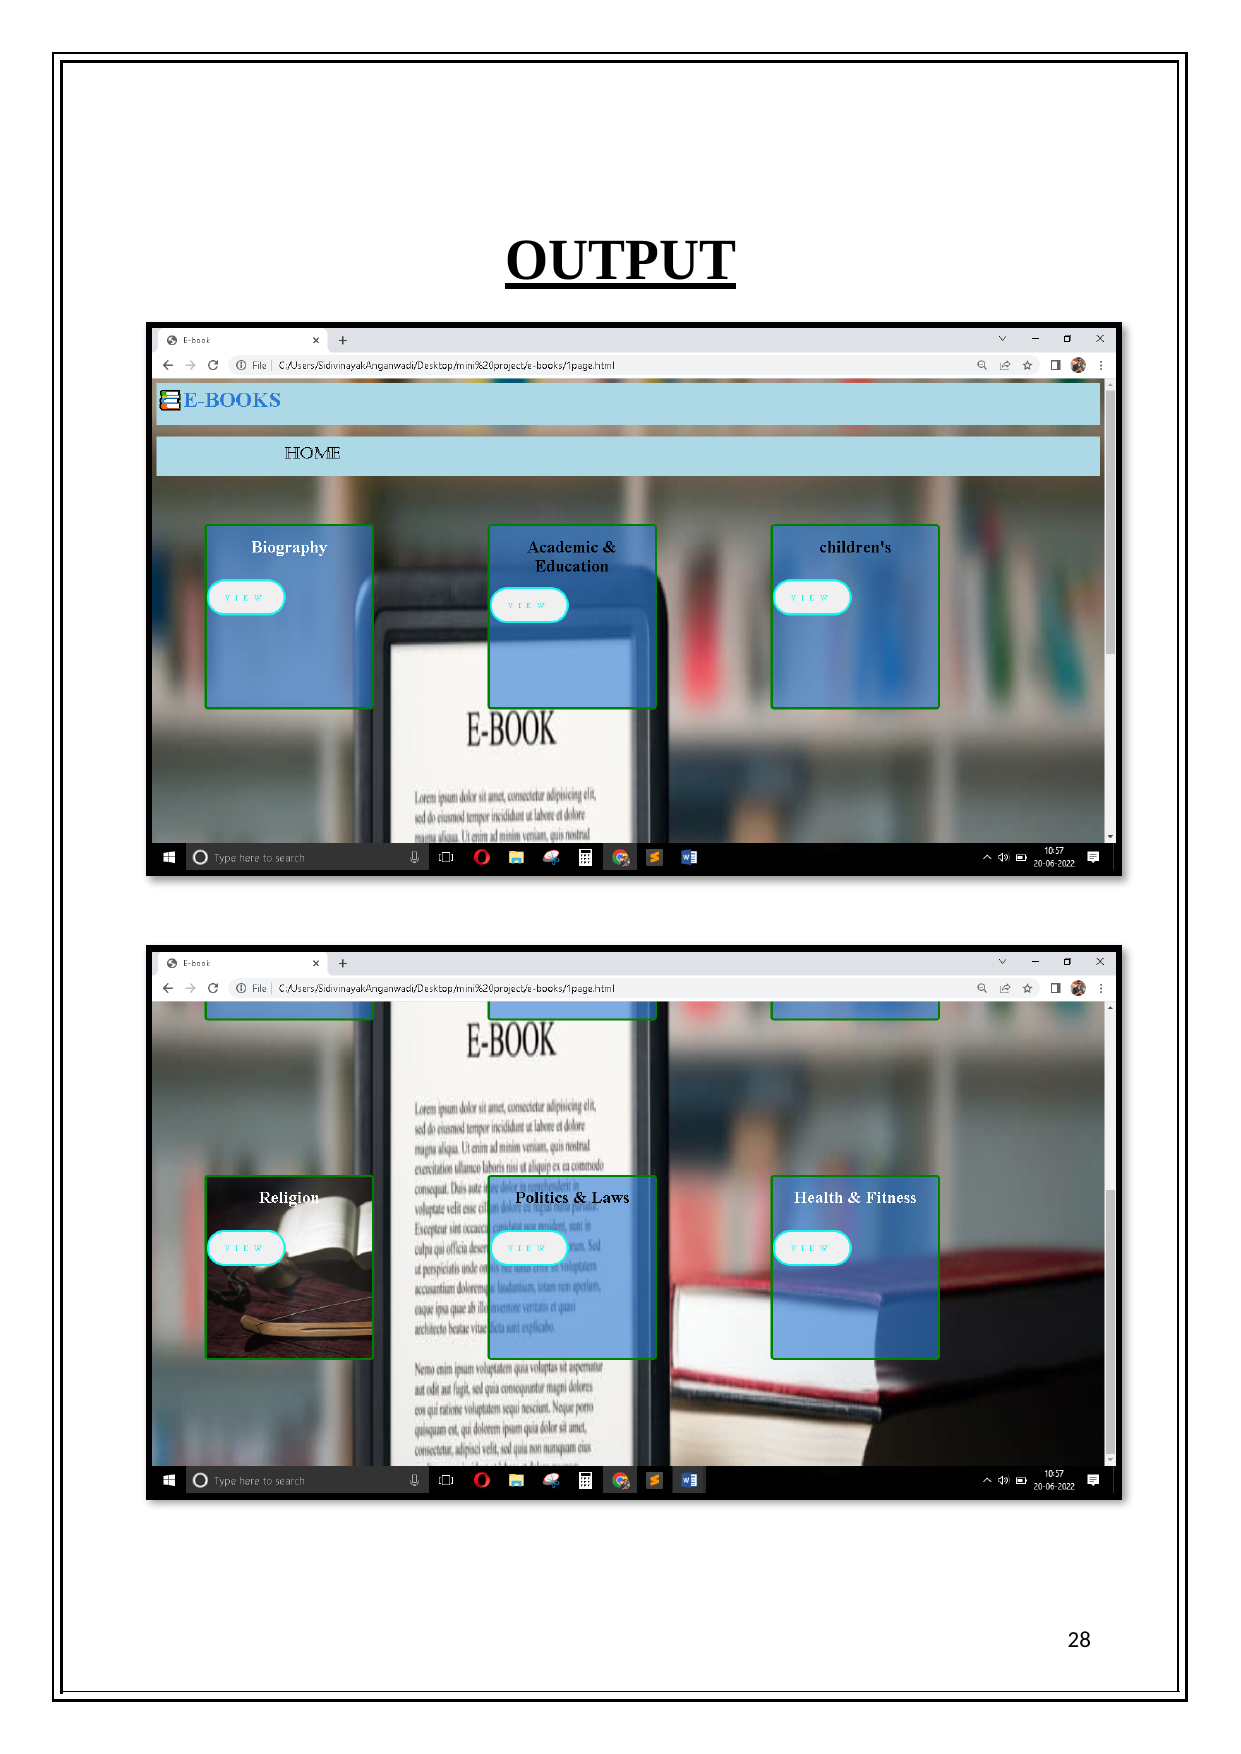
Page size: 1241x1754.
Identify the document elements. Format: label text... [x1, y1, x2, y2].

picture [152, 328, 1116, 870]
picture [152, 952, 1116, 1493]
text OUTPUT [314, 225, 927, 292]
